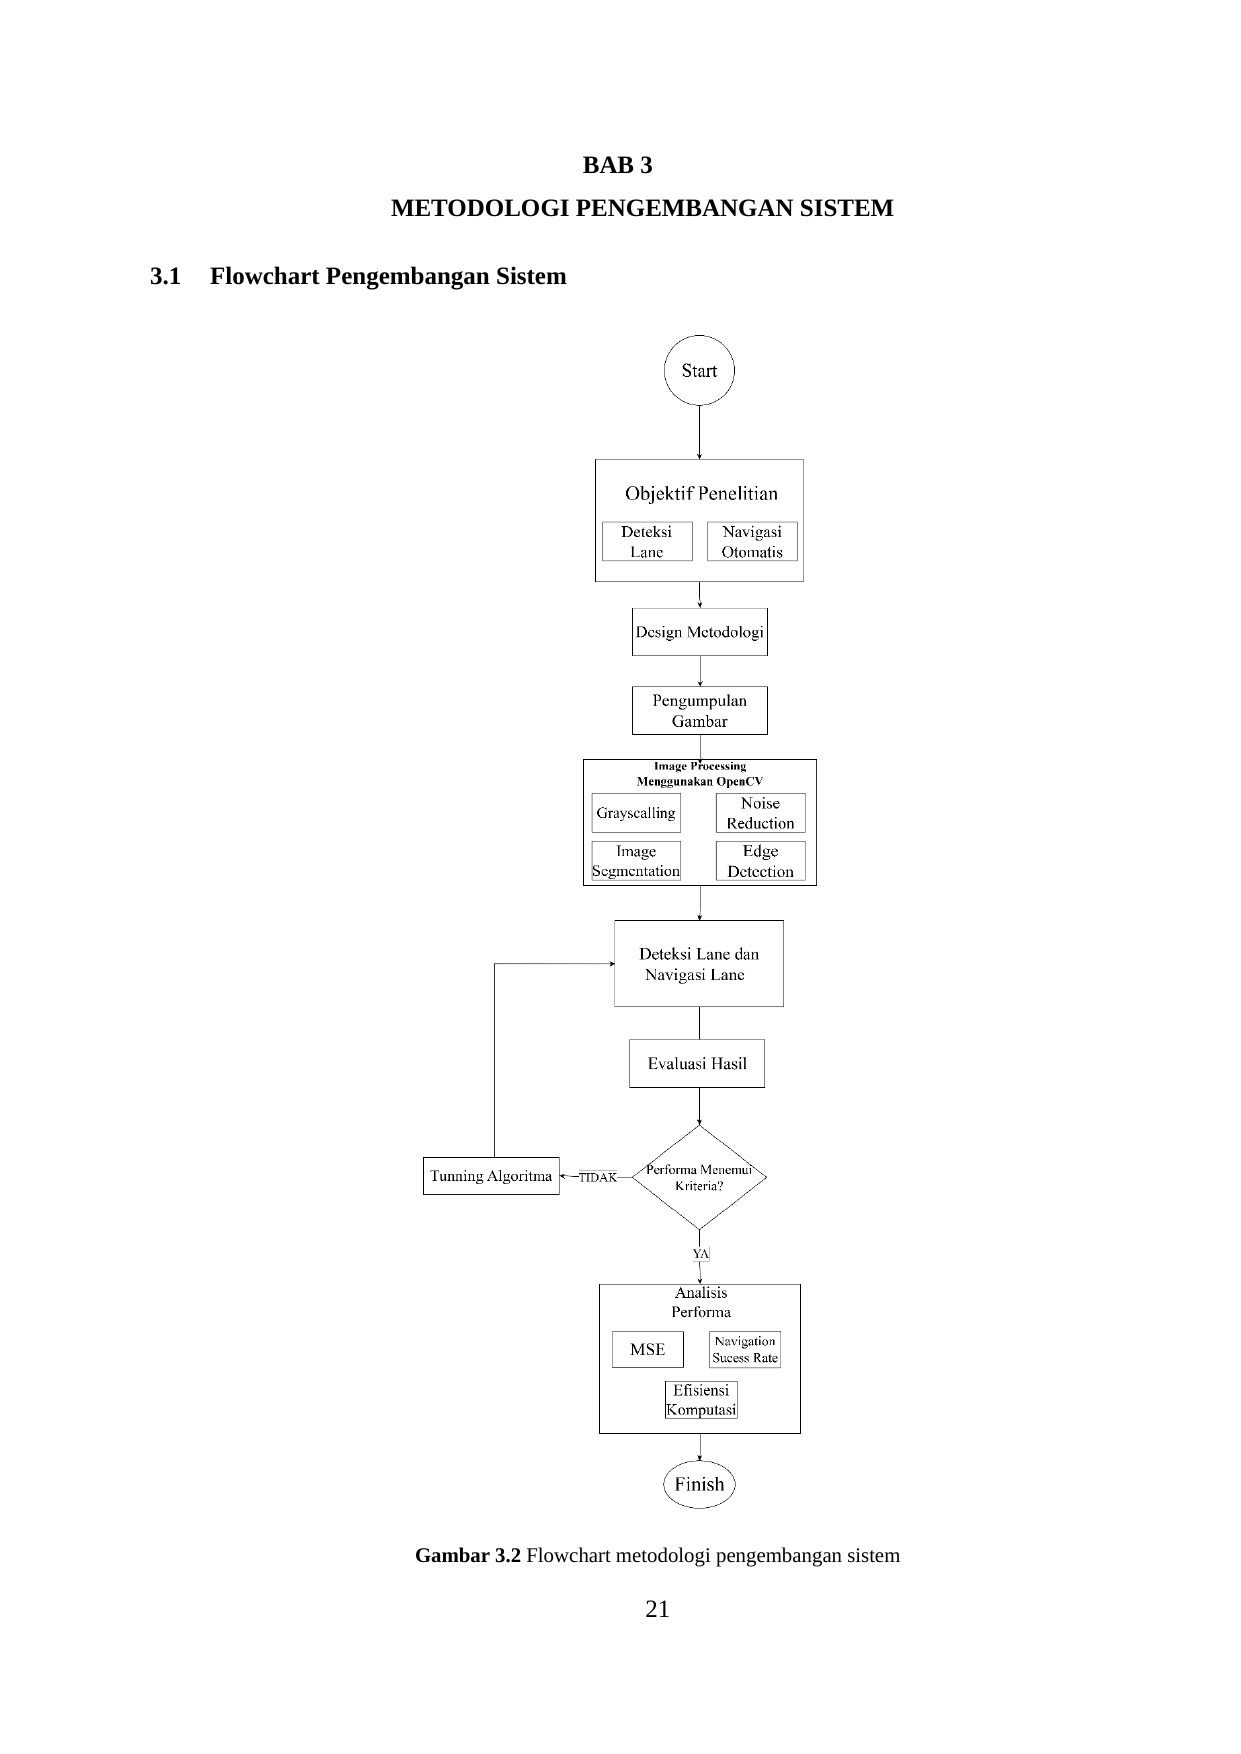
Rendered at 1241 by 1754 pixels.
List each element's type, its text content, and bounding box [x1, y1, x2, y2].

subtitle Flowchart Pengembangan Sistem [150, 261, 1090, 290]
picture [417, 329, 823, 1514]
subtitle Metodologi Pengembangan sistem [150, 150, 1090, 222]
